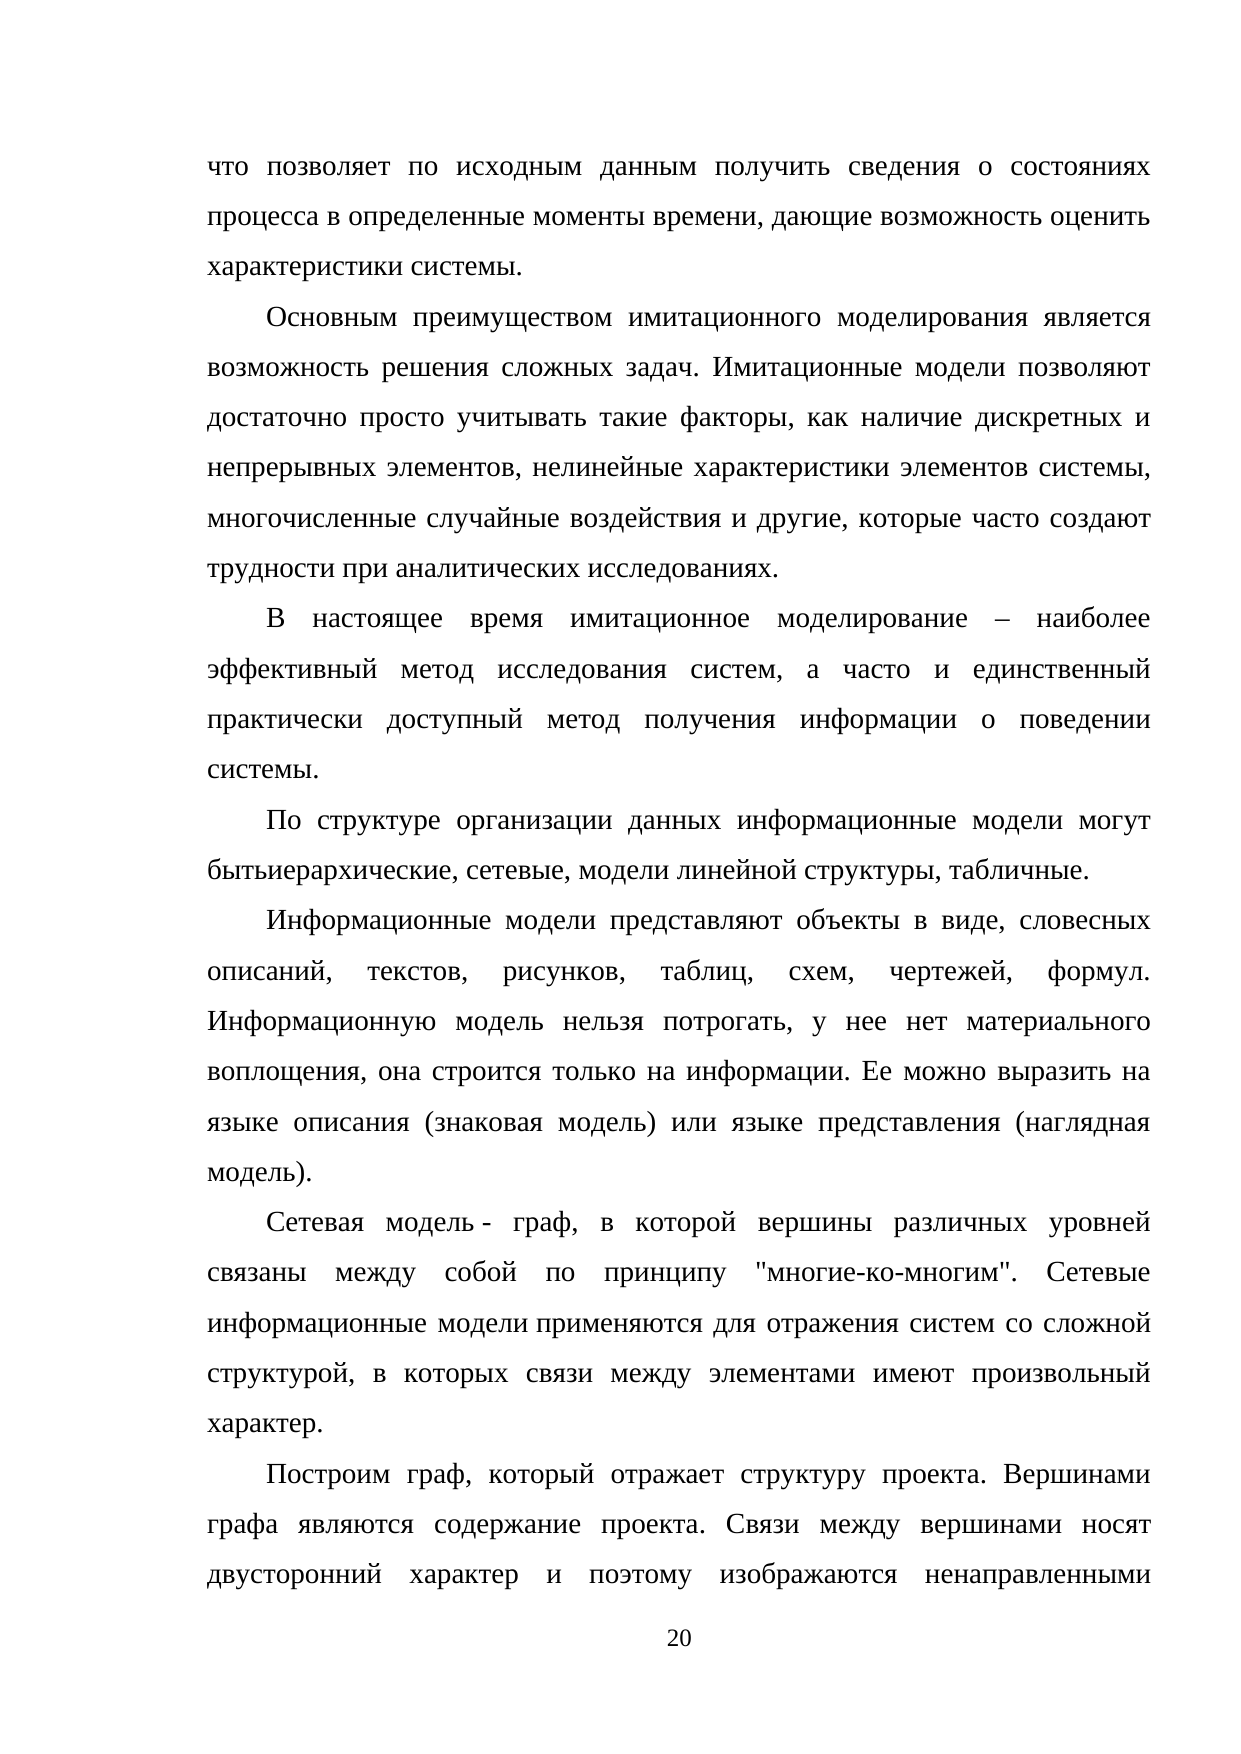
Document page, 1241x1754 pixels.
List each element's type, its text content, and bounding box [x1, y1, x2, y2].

text В настоящее время имитационное моделирование – наиболее эффективный метод исследования систем, а часто и единственный практически доступный метод получения информации о поведении системы. [207, 601, 1152, 785]
text Основным преимуществом имитационного моделирования является возможность решения сложных задач. Имитационные модели позволяют достаточно просто учитывать такие факторы, как наличие дискретных и непрерывных элементов, нелинейные характеристики элементов системы, многочисленные случайные воздействия и другие, которые часто создают трудности при аналитических исследованиях. [207, 299, 1152, 584]
text По структуре организации данных информационные модели могут бытьиерархические, сетевые, модели линейной структуры, табличные. [207, 802, 1152, 886]
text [207, 148, 1152, 282]
text Информационные модели представляют объекты в виде, словесных описаний, текстов, рисунков, таблиц, схем, чертежей, формул. Информационную модель нельзя потрогать, у нее нет материального воплощения, она строится только на информации. Ее можно выразить на языке описания (знаковая модель) или языке представления (наглядная модель). [207, 902, 1152, 1187]
text Сетевая модель - граф, в которой вершины различных уровней связаны между собой по принципу "многие-ко-многим". Сетевые информационные модели применяются для отражения систем со сложной структурой, в которых связи между элементами имеют произвольный характер. [207, 1204, 1152, 1439]
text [207, 1456, 1152, 1590]
